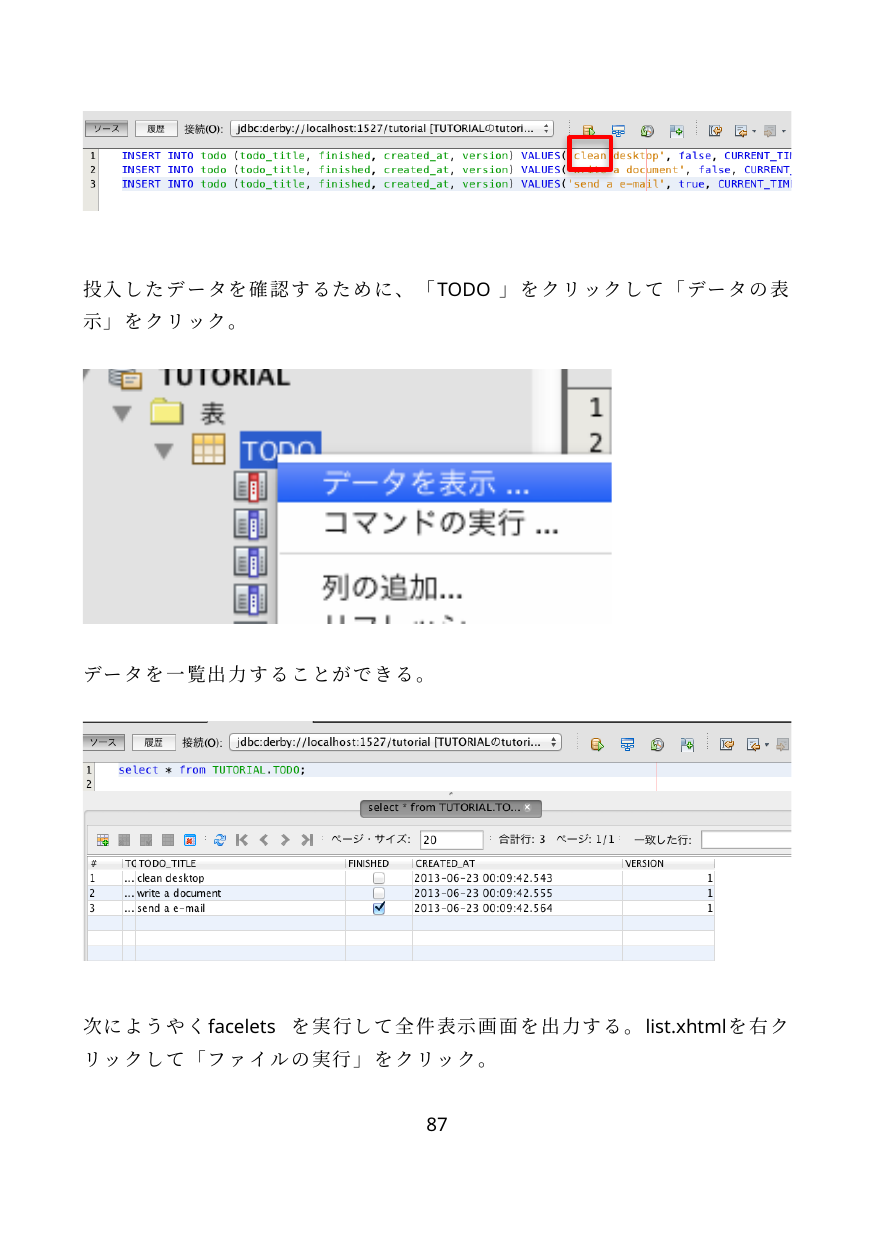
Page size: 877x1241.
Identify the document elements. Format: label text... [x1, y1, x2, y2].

text データを一覧出力することができる。 [83, 657, 791, 689]
text 次にようやくfaceletsを実行して全件表示画面を出力する。list.xhtmlを右クリックして「ファイルの実行」をクリック。 [83, 1010, 791, 1074]
text 投入したデータを確認するために、「TODO」をクリックして「データの表示」をクリック。 [83, 272, 791, 336]
picture [82, 721, 792, 961]
picture [82, 369, 612, 624]
picture [82, 111, 792, 211]
